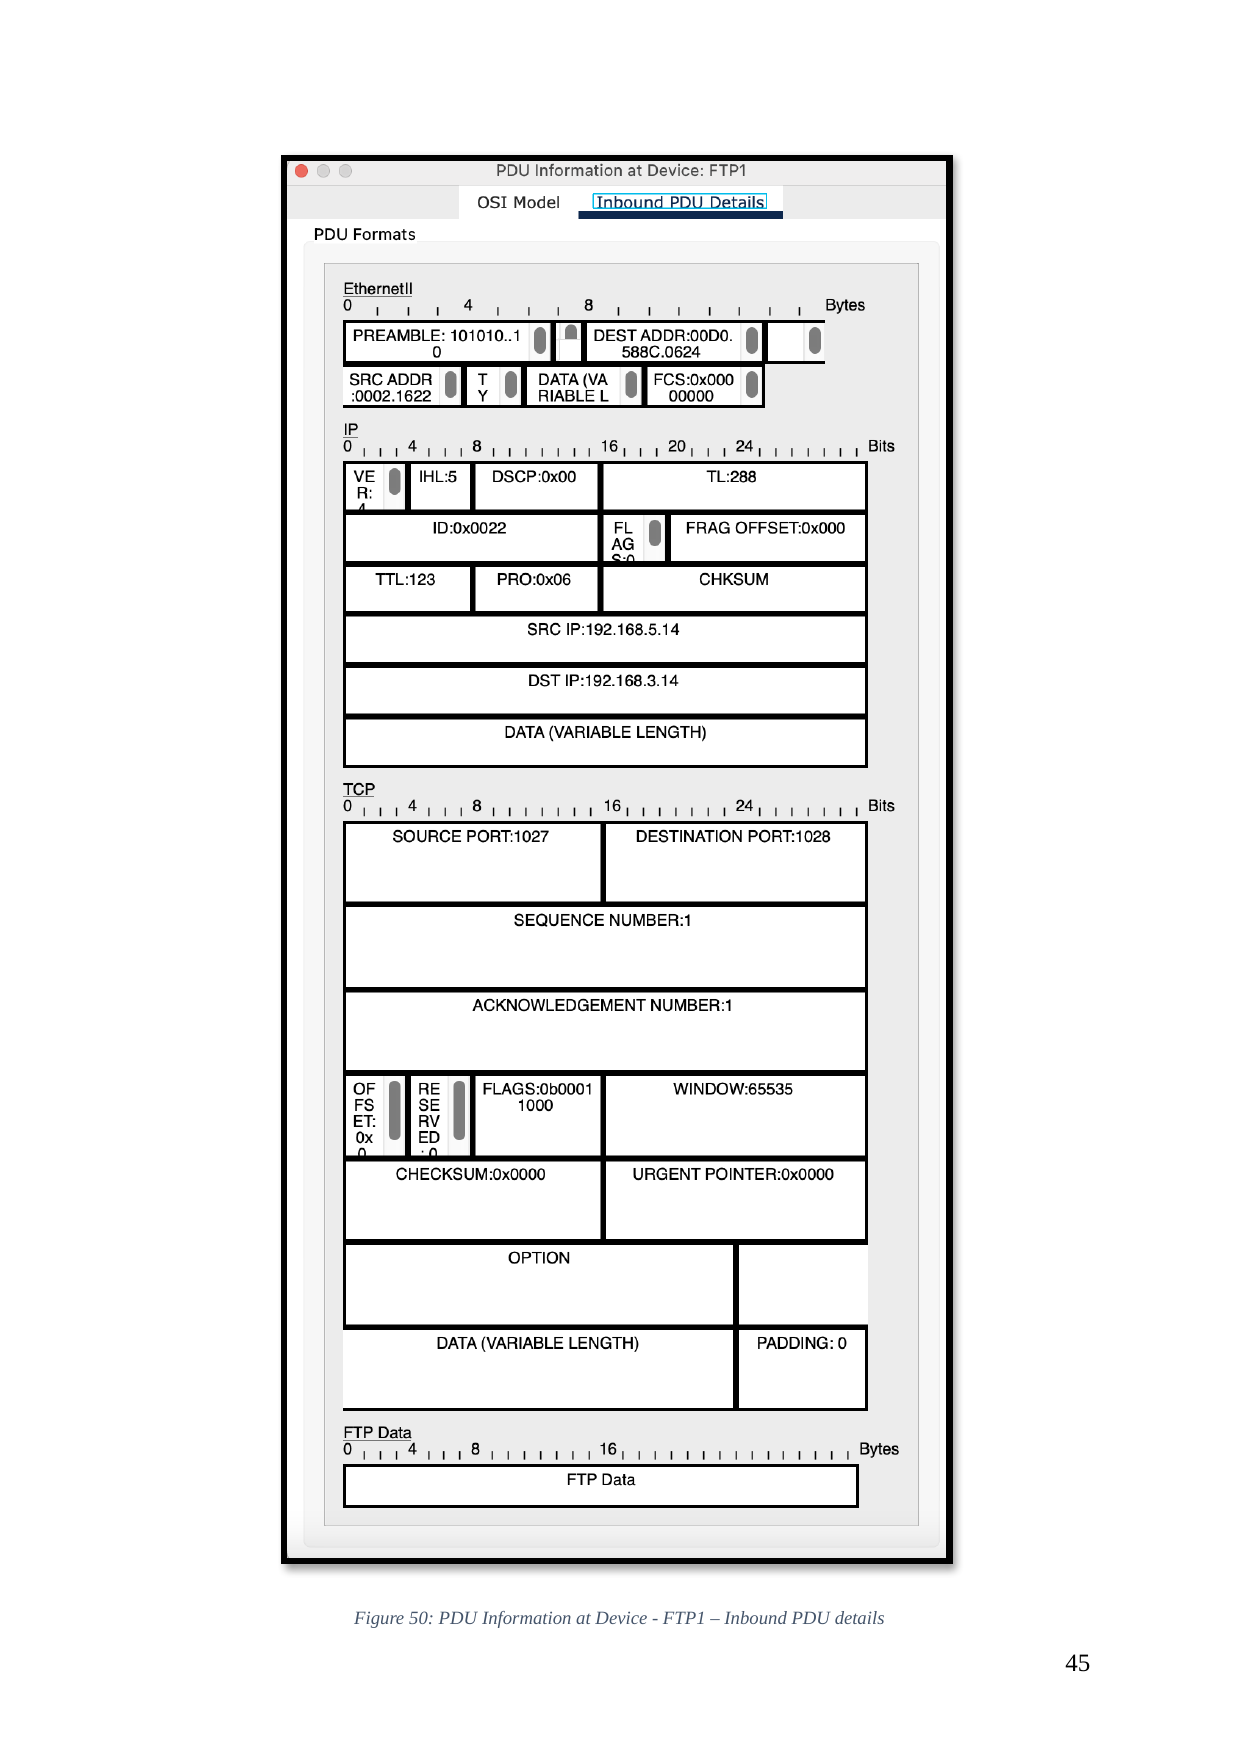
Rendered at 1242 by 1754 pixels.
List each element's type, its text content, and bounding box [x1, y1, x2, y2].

text Figure 50: PDU Information at Device - FTP1 – Inbound PDU details [150, 1607, 1090, 1629]
picture [287, 161, 946, 1558]
